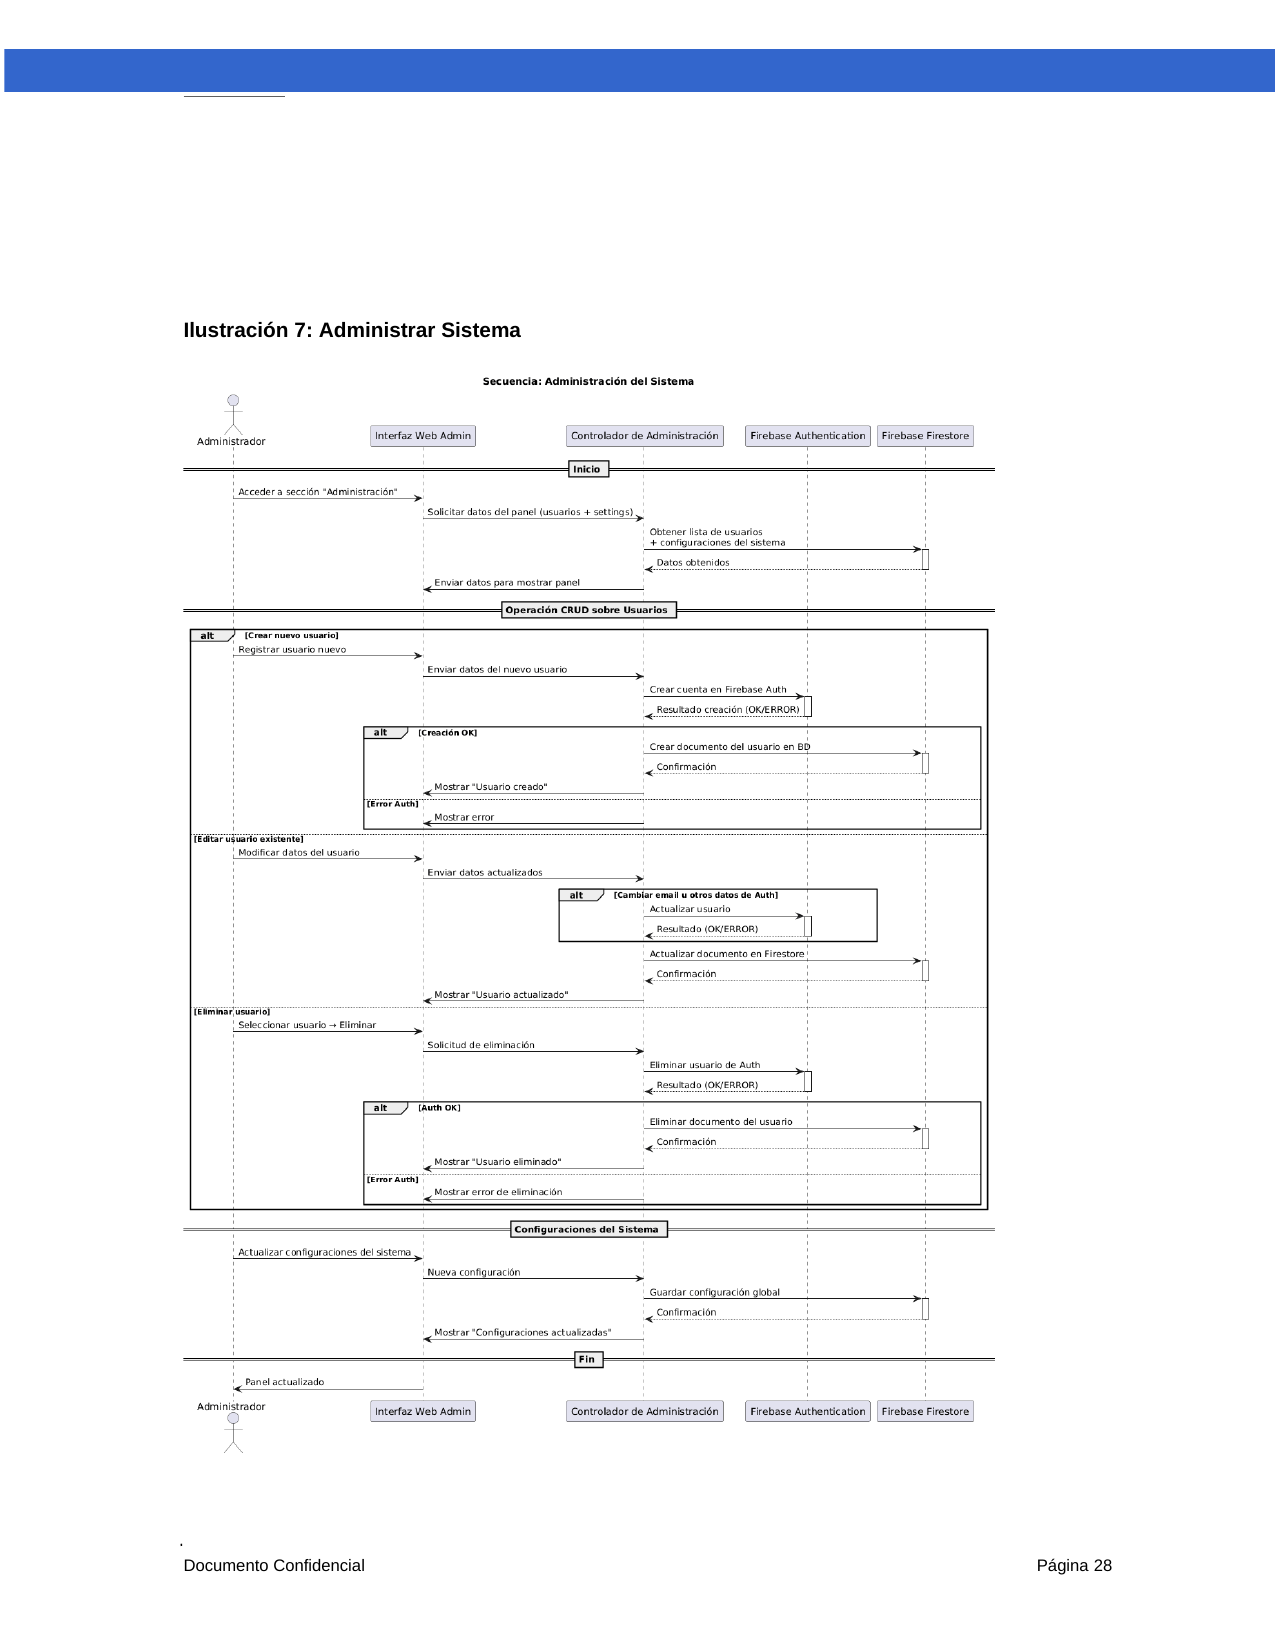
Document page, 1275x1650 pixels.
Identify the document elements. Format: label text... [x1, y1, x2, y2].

picture [183, 365, 998, 1456]
text Ilustración 7: Administrar Sistema [183, 318, 1125, 342]
